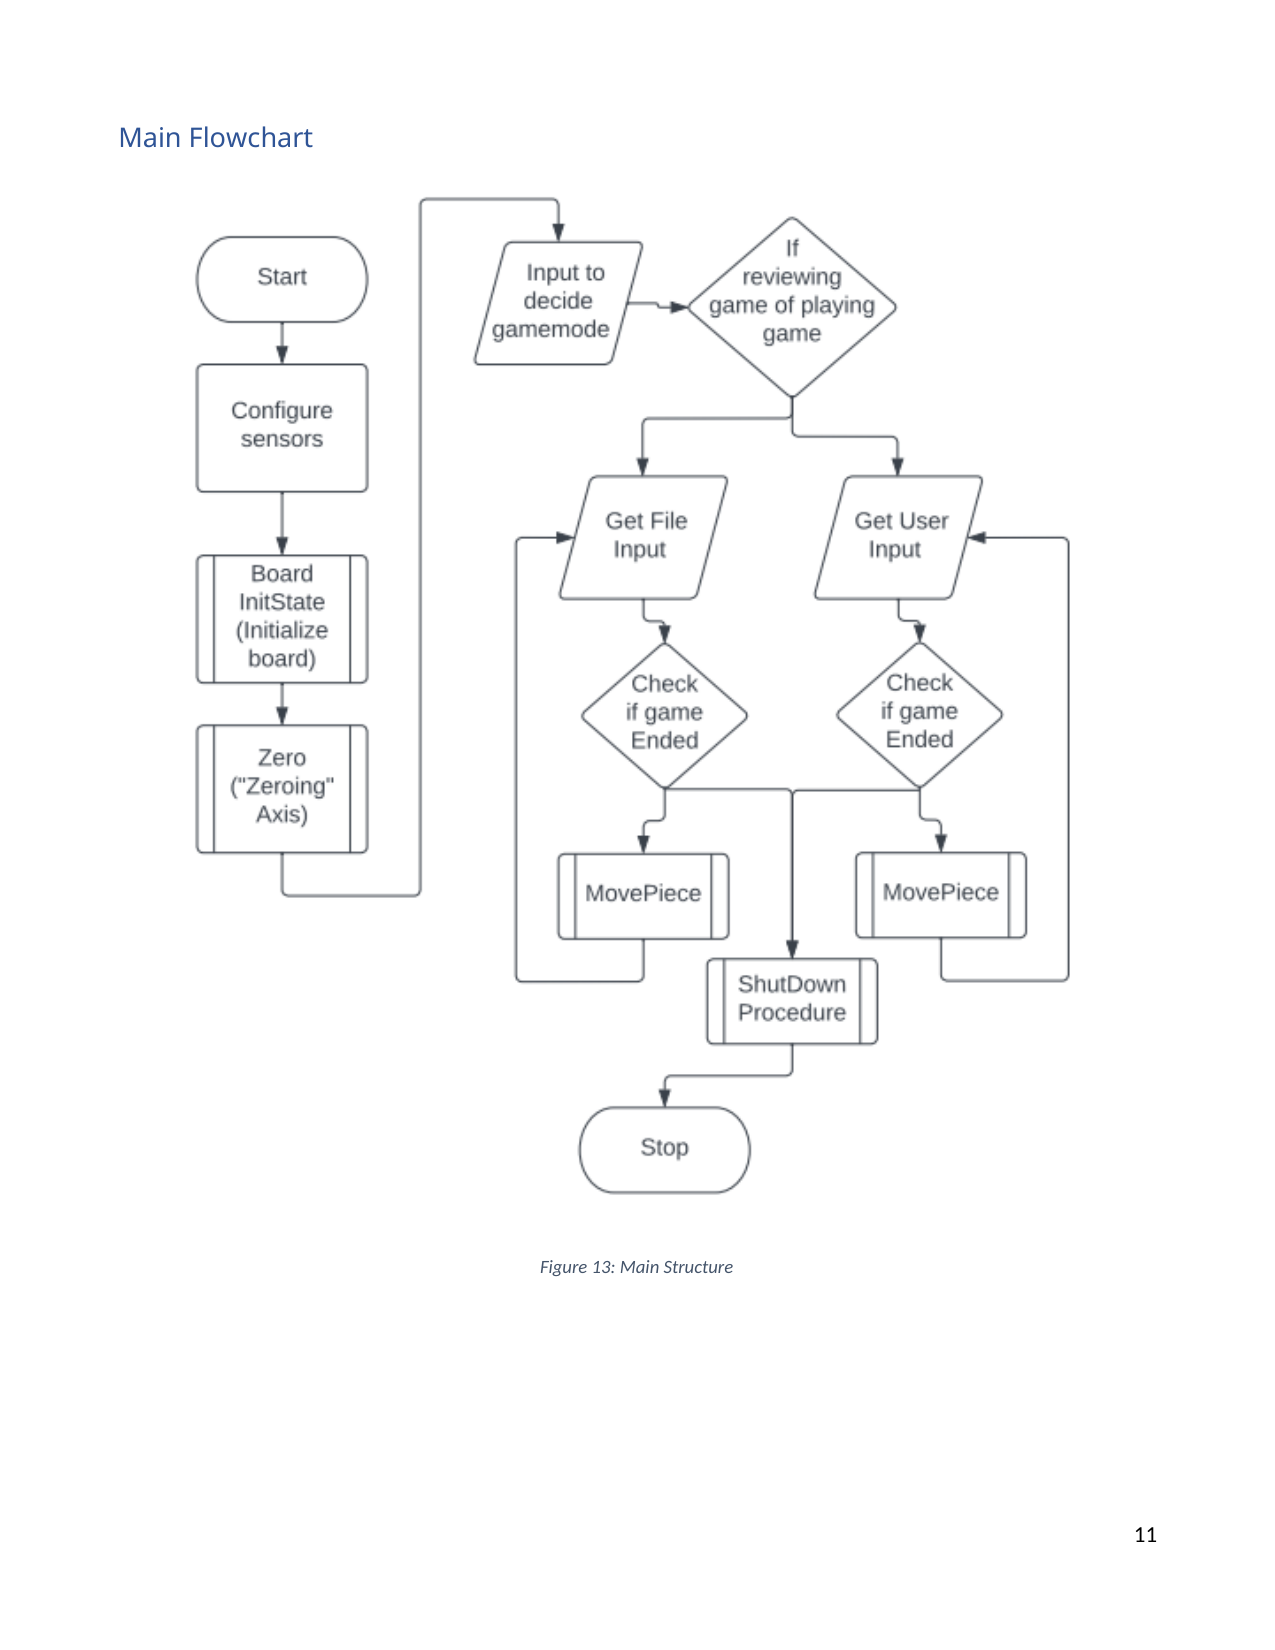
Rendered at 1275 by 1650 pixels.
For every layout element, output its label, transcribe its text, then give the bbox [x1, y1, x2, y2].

subtitle Main Flowchart [118, 118, 1157, 155]
